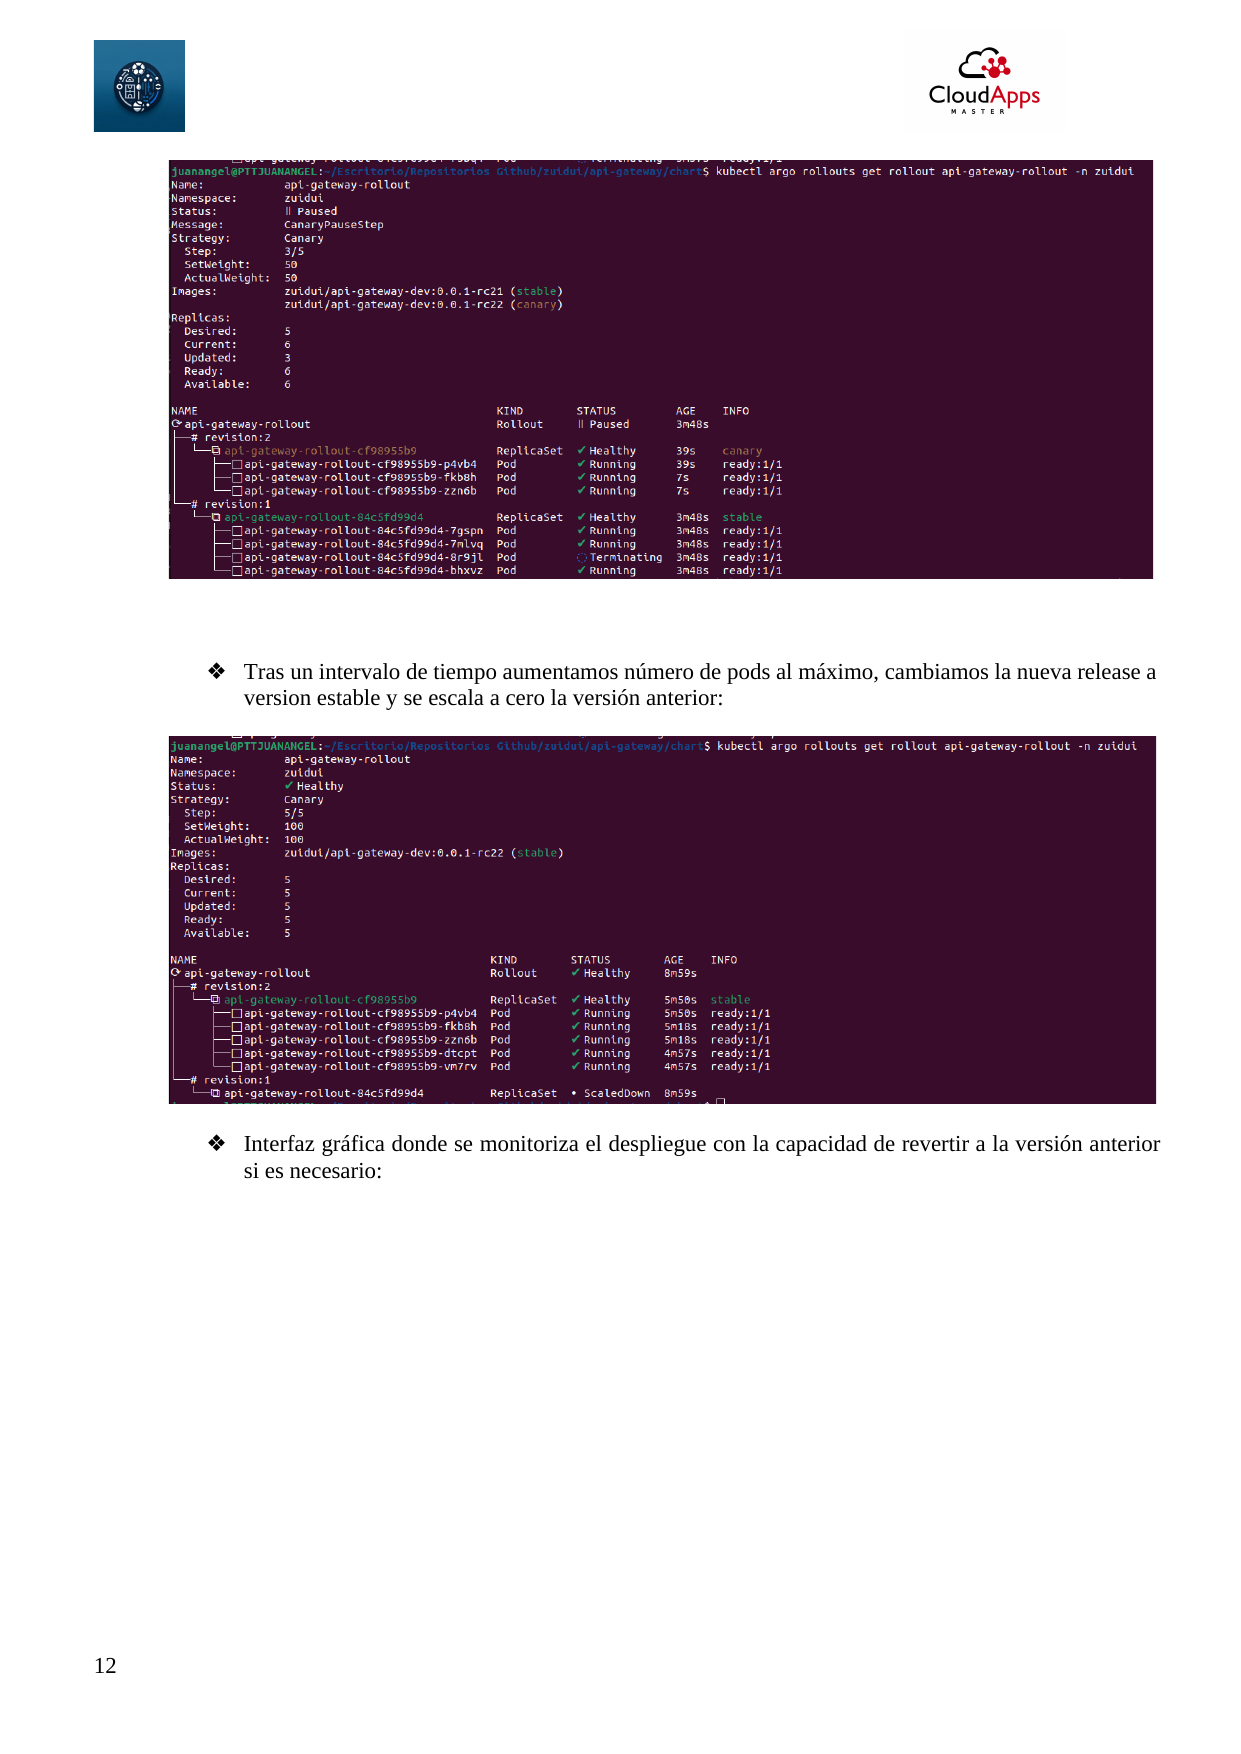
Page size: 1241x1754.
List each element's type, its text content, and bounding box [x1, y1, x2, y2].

picture [93, 40, 185, 132]
list Tras un intervalo de tiempo aumentamos número de pods al máximo, cambiamos la nueva release a version estable y se escala a cero la versión anterior: [206, 658, 1162, 710]
picture [903, 30, 1066, 132]
list Interfaz gráfica donde se monitoriza el despliegue con la capacidad de revertir a la versión anterior si es necesario: [206, 1130, 1162, 1183]
picture [168, 736, 1157, 1104]
picture [168, 160, 1154, 579]
